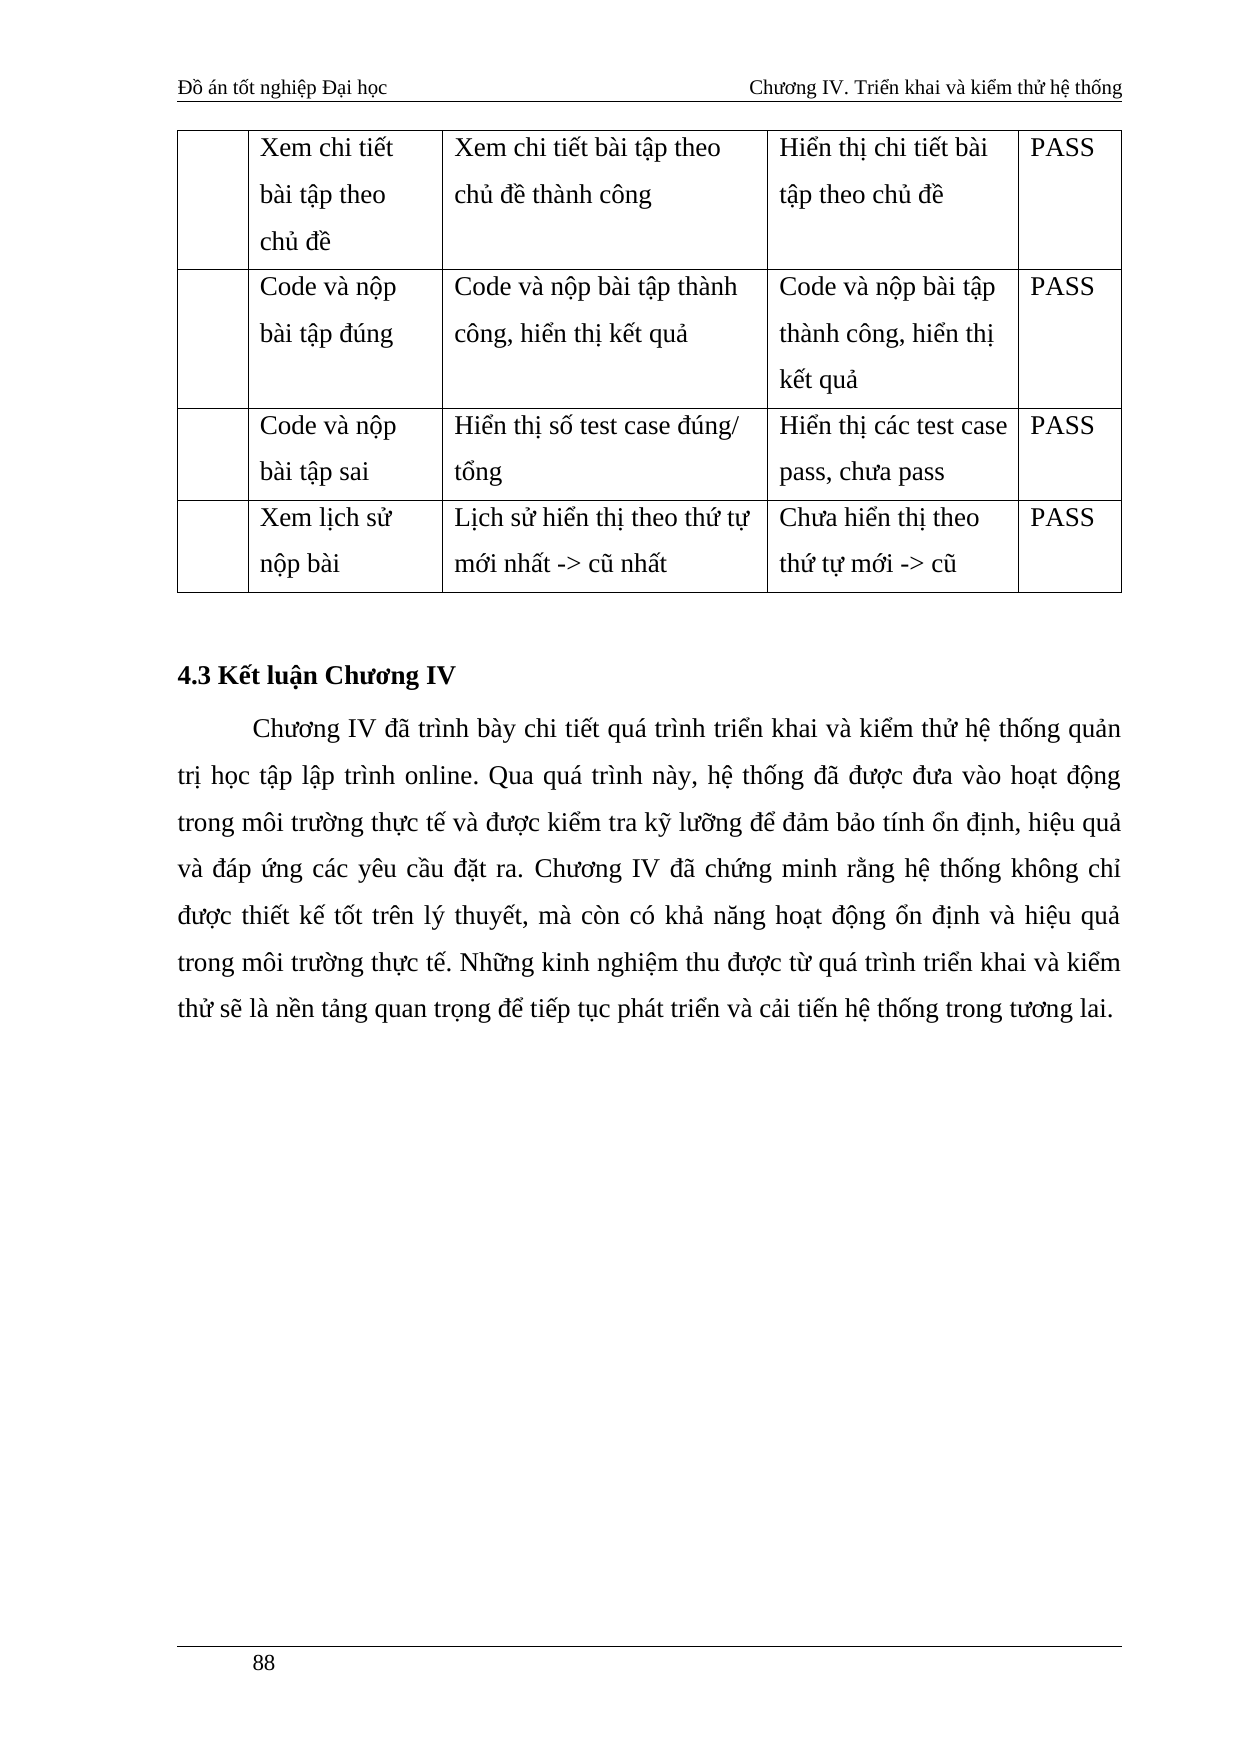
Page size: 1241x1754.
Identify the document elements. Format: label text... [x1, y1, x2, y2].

table_cell Hiển thị chi tiết bài tập theo chủ đề [768, 131, 1018, 269]
table_cell Hiển thị số test case đúng/ tổng [443, 409, 767, 500]
table_cell [178, 131, 248, 269]
table_cell Code và nộp bài tập thành công, hiển thị kết quả [443, 270, 767, 408]
table_cell [178, 409, 248, 500]
subtitle 4.3 Kết luận Chương IV [177, 659, 1122, 691]
table_cell Hiển thị các test case pass, chưa pass [768, 409, 1018, 500]
table_cell Code và nộp bài tập thành công, hiển thị kết quả [768, 270, 1018, 408]
table_cell Xem chi tiết bài tập theo chủ đề [249, 131, 442, 269]
table_cell Code và nộp bài tập đúng [249, 270, 442, 408]
table_cell Code và nộp bài tập sai [249, 409, 442, 500]
table_cell Xem lịch sử nộp bài [249, 501, 442, 592]
table_cell PASS [1019, 409, 1121, 500]
text Chương IV đã trình bày chi tiết quá trình triển khai và kiểm thử hệ thống quản trị học tập lập trình online. Qua quá trình này, hệ thống đã được đưa vào hoạt động trong môi trường thực tế và được kiểm tra kỹ lưỡng để đảm bảo tính ổn định, hiệu quả và đáp ứng các yêu cầu đặt ra. Chương IV đã chứng minh rằng hệ thống không chỉ được thiết kế tốt trên lý thuyết, mà còn có khả năng hoạt động ổn định và hiệu quả trong môi trường thực tế. Những kinh nghiệm thu được từ quá trình triển khai và kiểm thử sẽ là nền tảng quan trọng để tiếp tục phát triển và cải tiến hệ thống trong tương lai. [177, 712, 1122, 1023]
table_cell Xem chi tiết bài tập theo chủ đề thành công [443, 131, 767, 269]
table_cell Lịch sử hiển thị theo thứ tự mới nhất -> cũ nhất [443, 501, 767, 592]
table_cell Chưa hiển thị theo thứ tự mới -> cũ [768, 501, 1018, 592]
table_cell PASS [1019, 270, 1121, 408]
table_cell PASS [1019, 131, 1121, 269]
table_cell [178, 501, 248, 592]
table_cell PASS [1019, 501, 1121, 592]
table_cell [178, 270, 248, 408]
